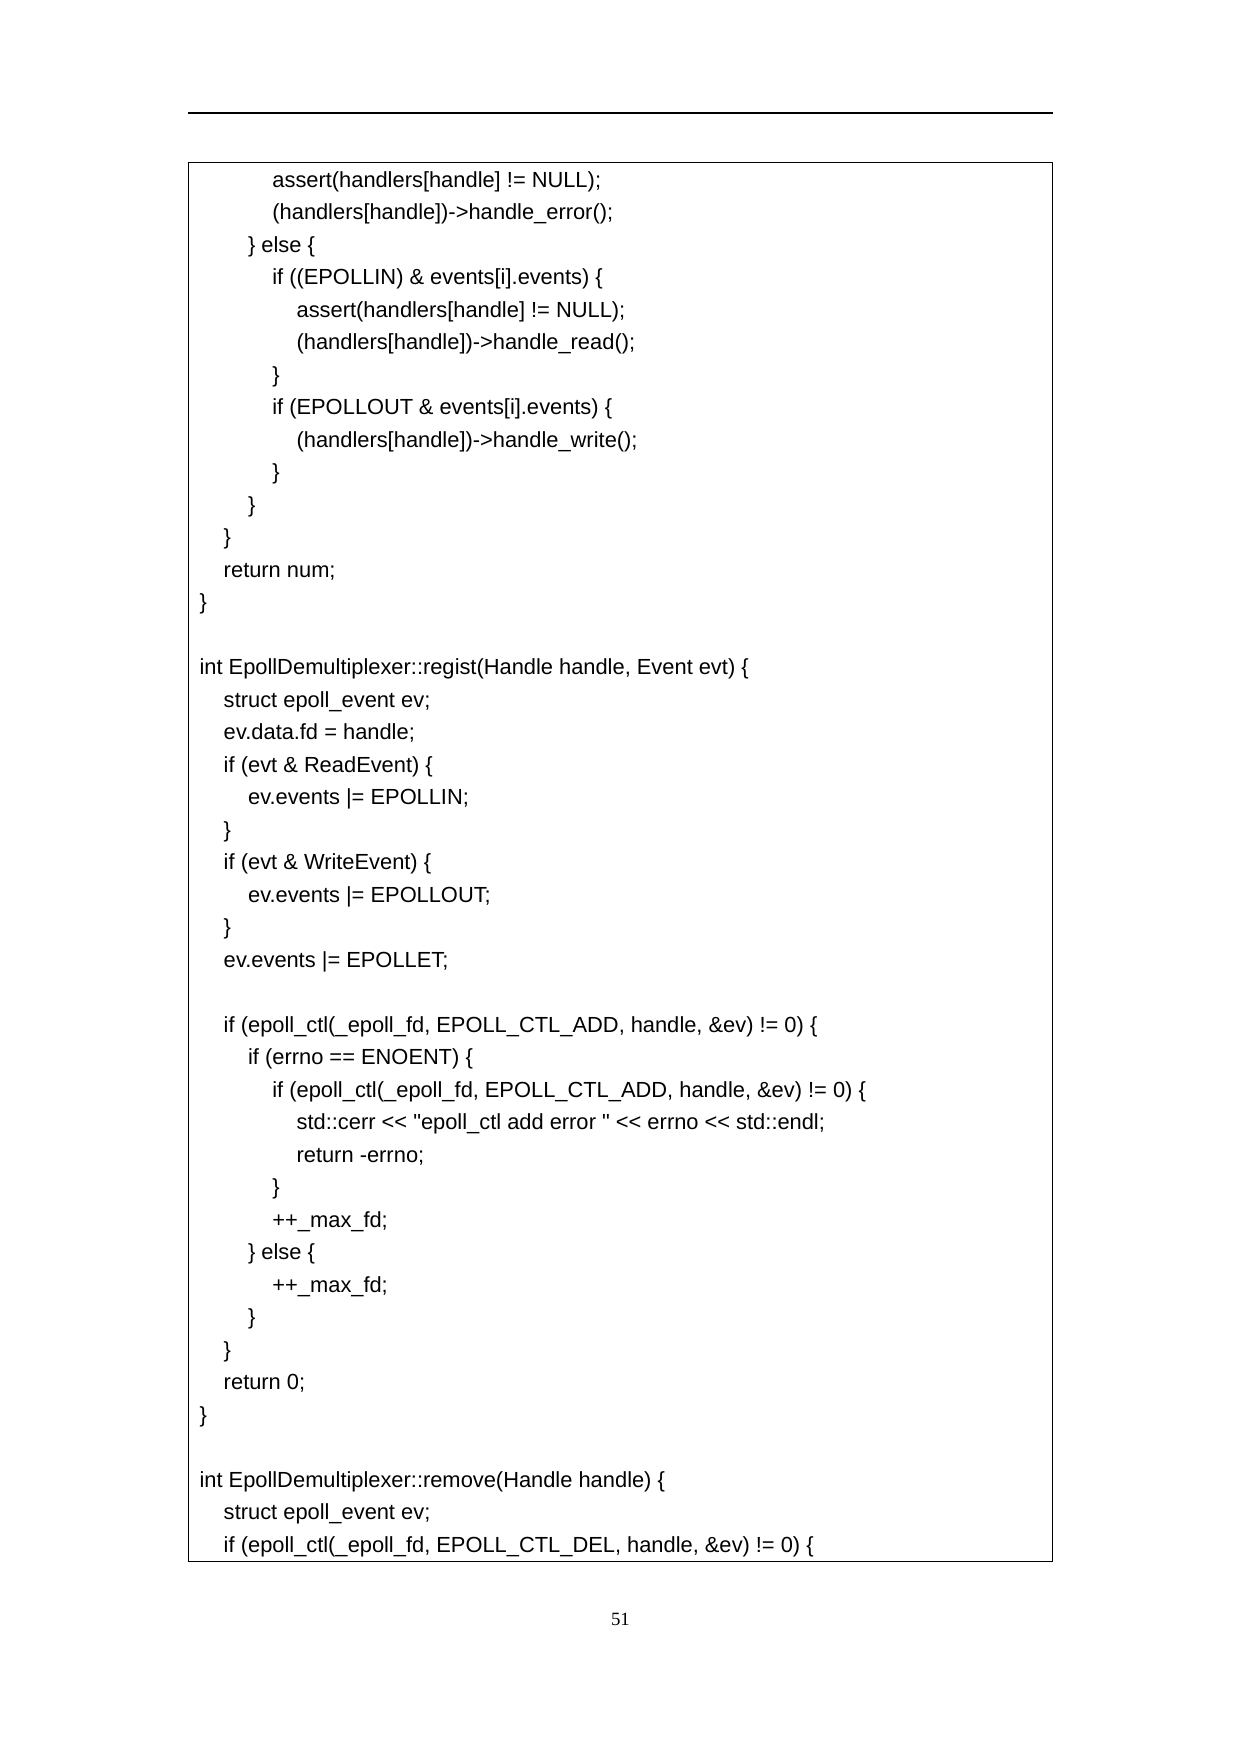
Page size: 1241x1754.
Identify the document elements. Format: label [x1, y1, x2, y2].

table_header [189, 163, 1052, 1561]
